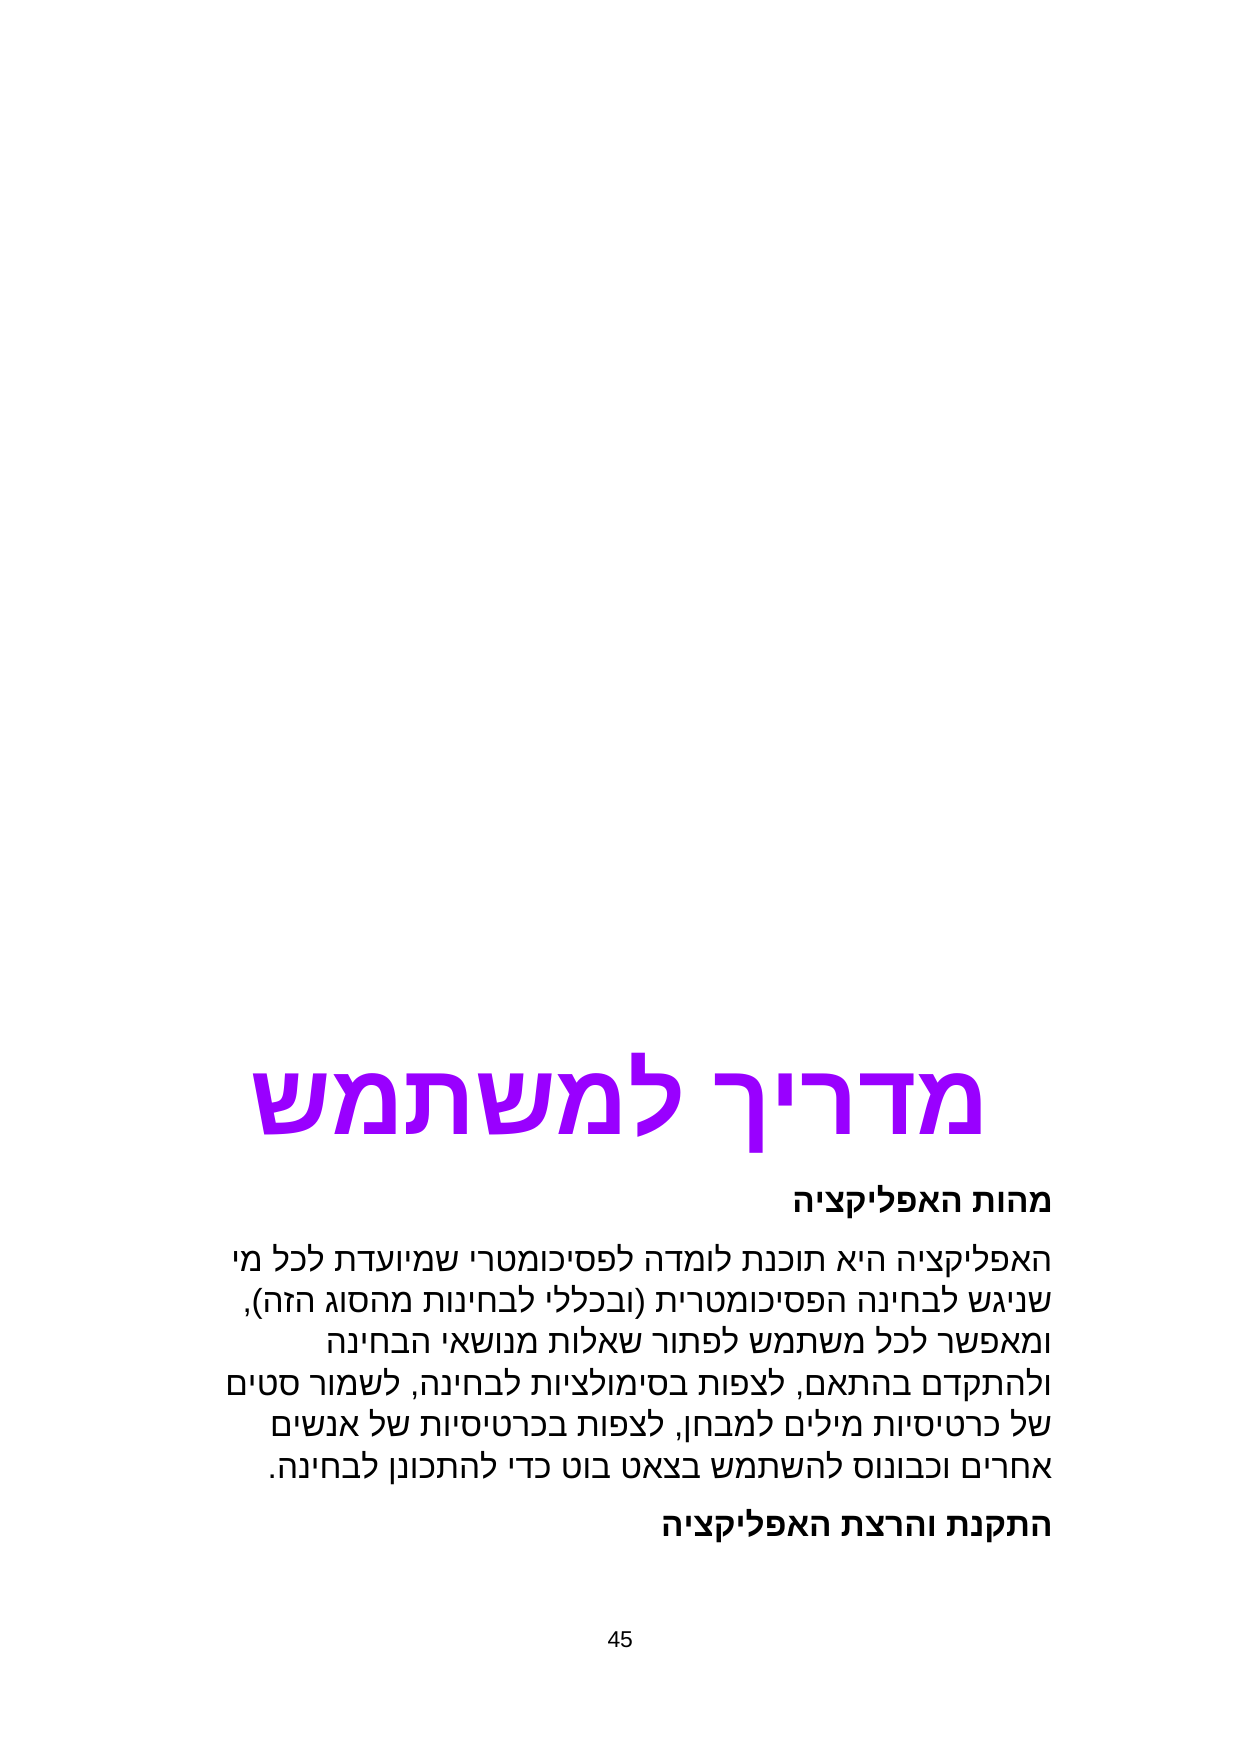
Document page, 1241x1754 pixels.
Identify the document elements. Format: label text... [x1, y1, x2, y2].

text מהות האפליקציה [187, 1181, 1053, 1220]
text מדריך למשתמש [187, 1041, 1053, 1156]
text התקנת והרצת האפליקציה [187, 1505, 1053, 1543]
text האפליקציה היא תוכנת לומדה לפסיכומטרי שמיועדת לכל מי שניגש לבחינה הפסיכומטרית (ובכללי לבחינות מהסוג הזה), ומאפשר לכל משתמש לפתור שאלות מנושאי הבחינה ולהתקדם בהתאם, לצפות בסימולציות לבחינה, לשמור סטים של כרטיסיות מילים למבחן, לצפות בכרטיסיות של אנשים אחרים וכבונוס להשתמש בצאט בוט כדי להתכונן לבחינה. [187, 1239, 1053, 1485]
